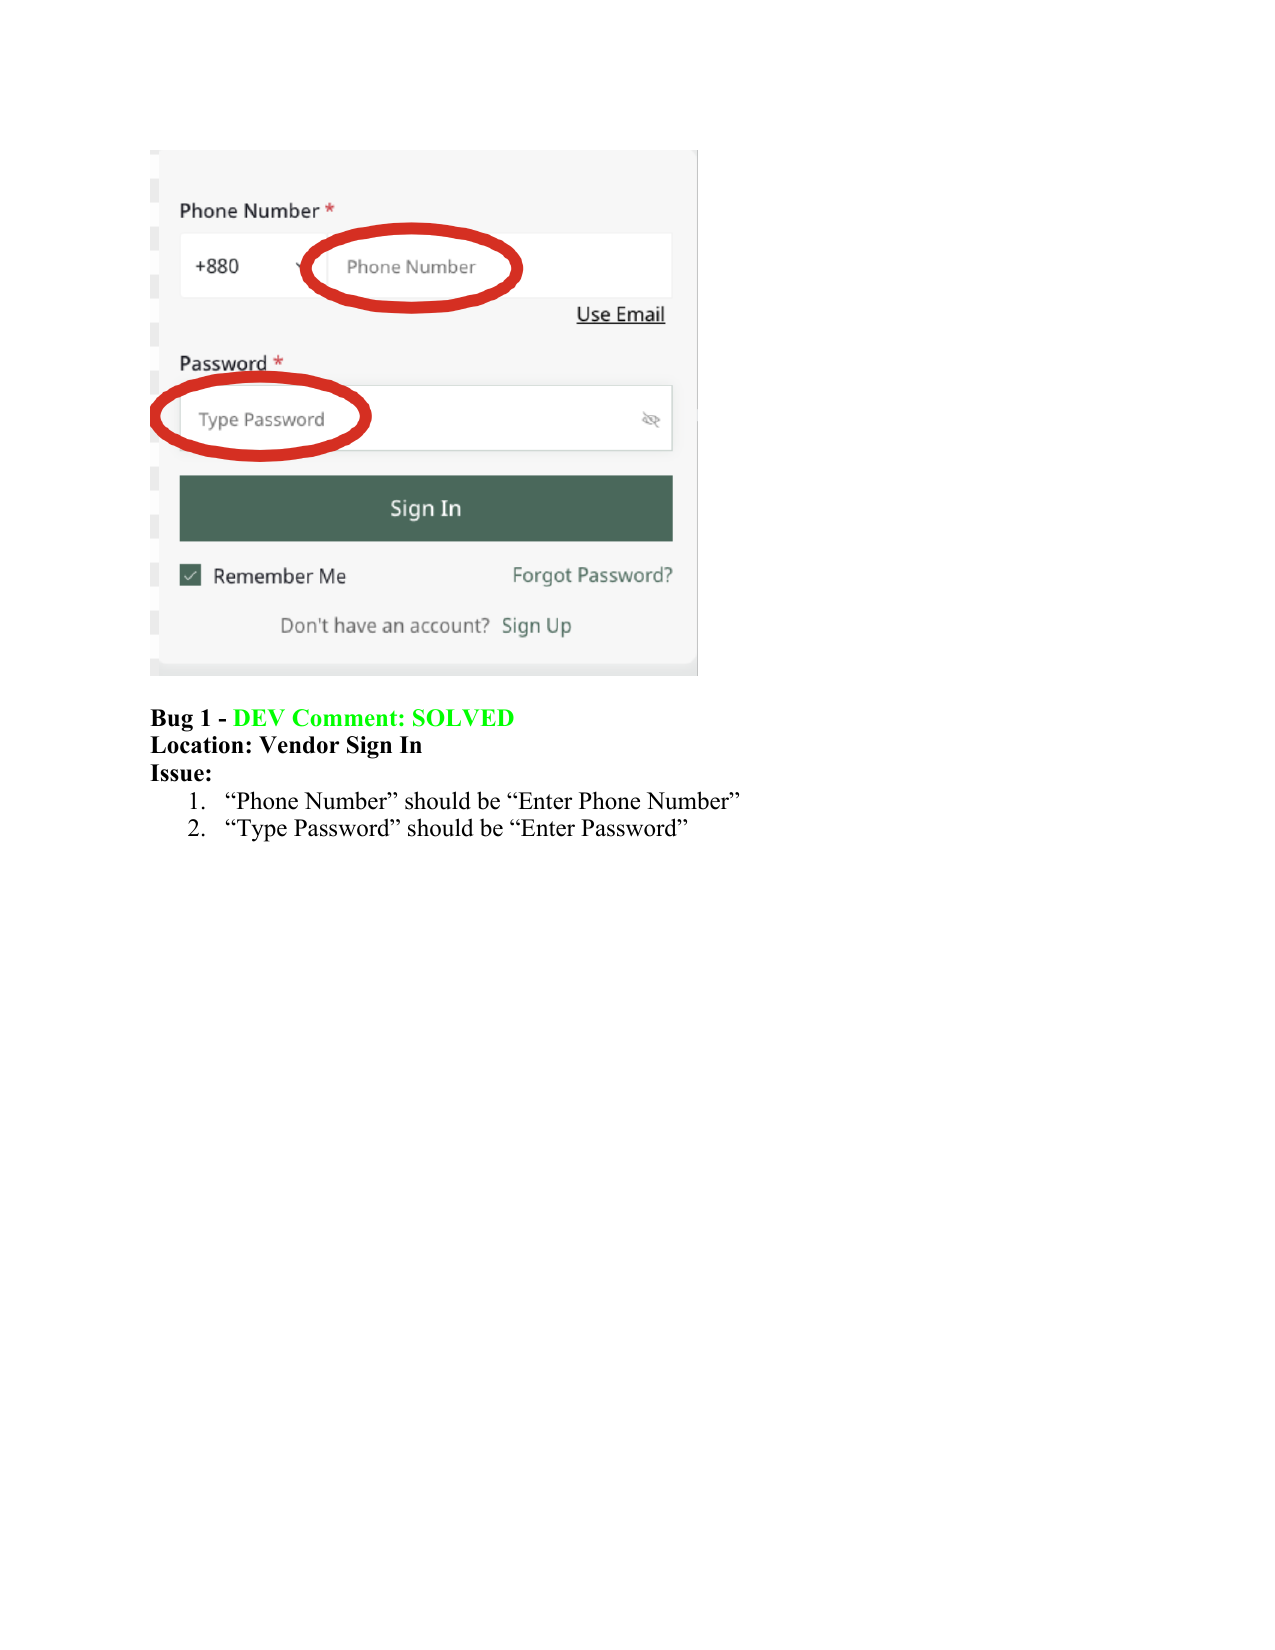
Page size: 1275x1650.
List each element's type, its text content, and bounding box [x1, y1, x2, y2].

text Bug 1 - DEV Comment: SOLVED [150, 704, 1125, 731]
list “Phone Number” should be “Enter Phone Number” [187, 787, 1125, 814]
picture [150, 150, 698, 676]
text Location: Vendor Sign In [150, 731, 1125, 759]
text Issue: [150, 759, 1125, 787]
list “Type Password” should be “Enter Password” [187, 814, 1125, 842]
